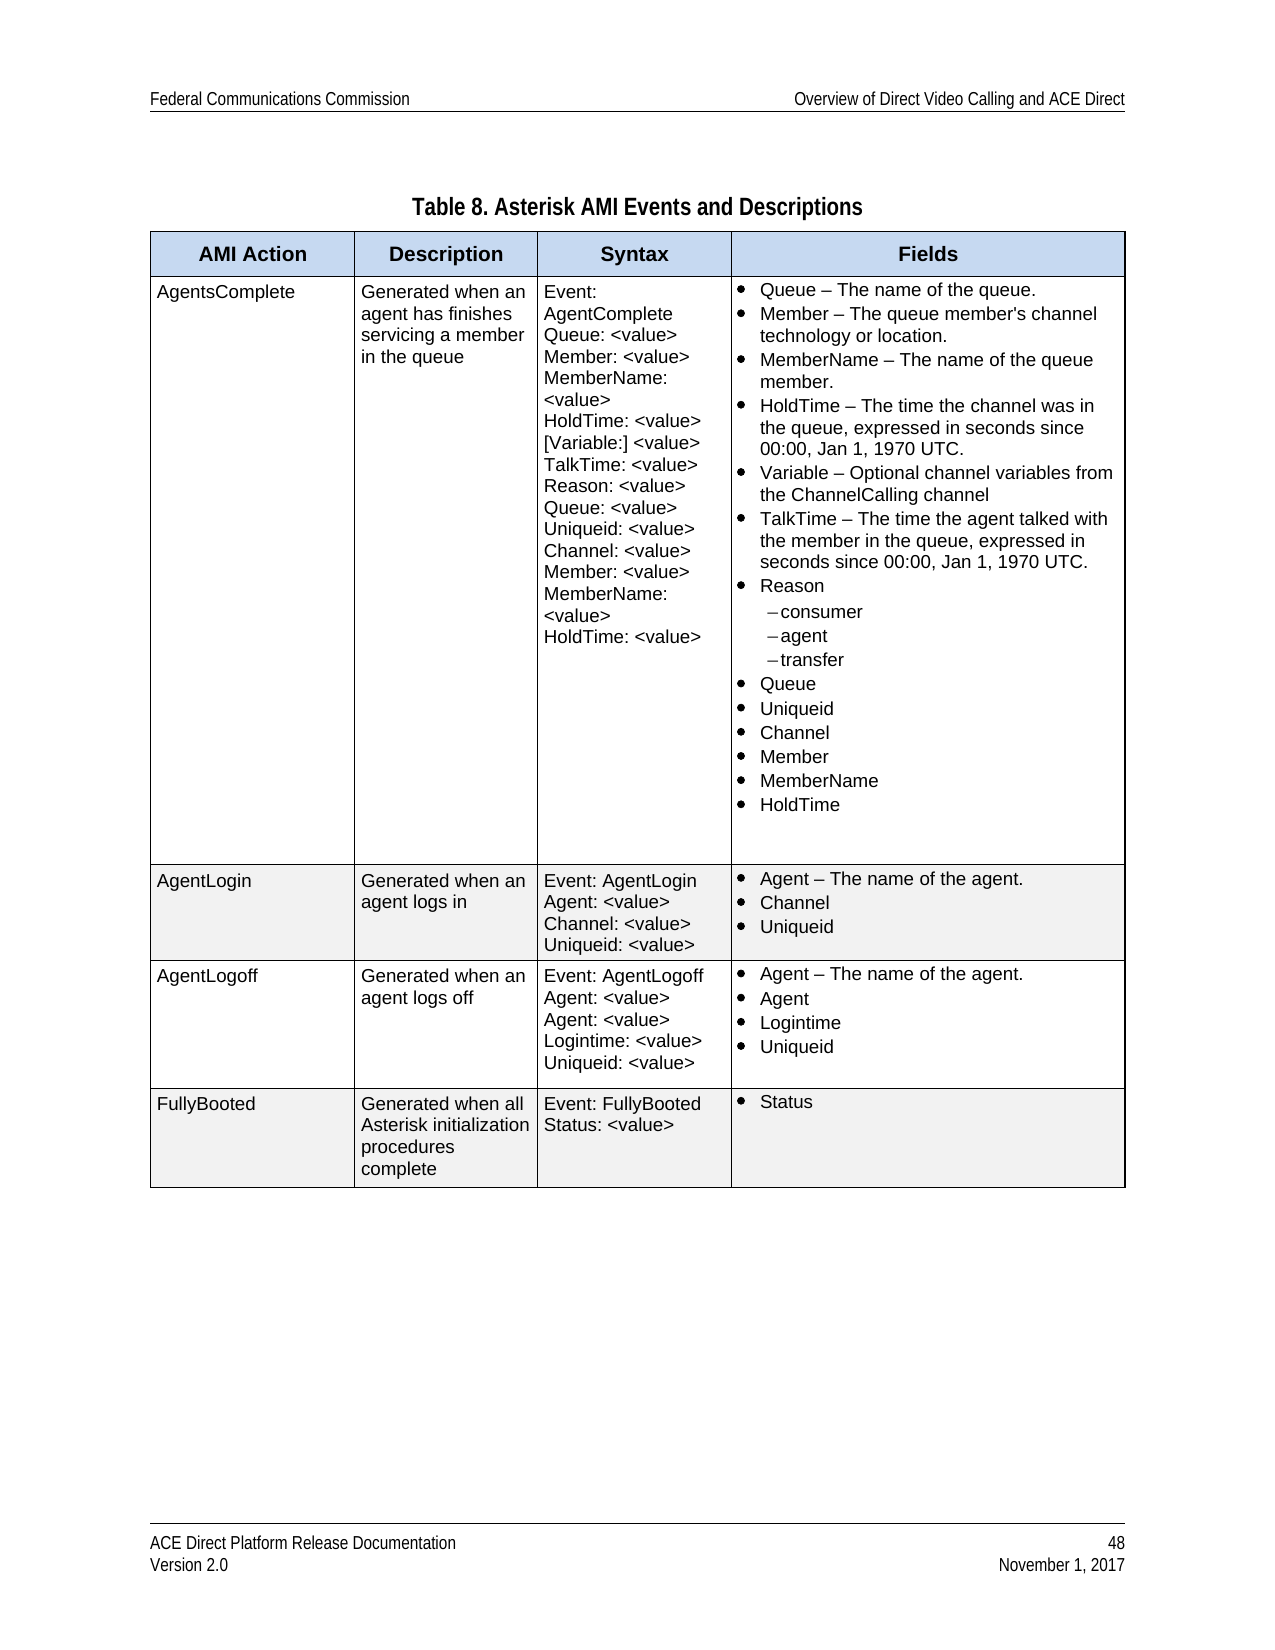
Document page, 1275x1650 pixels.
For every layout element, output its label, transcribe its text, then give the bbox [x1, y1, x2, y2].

table_header AMI Action [151, 232, 354, 276]
table_header Syntax [538, 232, 731, 276]
table_cell Generated when an agent has finishes servicing a member in the queue [355, 277, 537, 864]
table_cell Queue – The name of the queue. Member – The queue member's channel technology or location. MemberName – The name of the queue member. HoldTime – The time the channel was in the queue, expressed in seconds since 00:00, Jan 1, 1970 UTC. Variable – Optional channel variables from the ChannelCalling channel TalkTime – The time the agent talked with the member in the queue, expressed in seconds since 00:00, Jan 1, 1970 UTC. Reason consumer agent transfer Queue Uniqueid Channel Member MemberName HoldTime [732, 277, 1124, 864]
table_cell Agent – The name of the agent. Agent Logintime Uniqueid [732, 961, 1124, 1087]
table_cell Event: AgentLogoff Agent: <value> Agent: <value> Logintime: <value> Uniqueid: <value> [538, 961, 731, 1087]
table_cell Generated when an agent logs off [355, 961, 537, 1087]
table_cell FullyBooted [151, 1089, 354, 1187]
table_cell Event: AgentLogin Agent: <value> Channel: <value> Uniqueid: <value> [538, 865, 731, 960]
table_header Description [355, 232, 537, 276]
table_cell Event: AgentComplete Queue: <value> Member: <value> MemberName: <value> HoldTime: <value> [Variable:] <value> TalkTime: <value> Reason: <value> Queue: <value> Uniqueid: <value> Channel: <value> Member: <value> MemberName: <value> HoldTime: <value> [538, 277, 731, 864]
table_cell Status [732, 1089, 1124, 1187]
table_cell Generated when an agent logs in [355, 865, 537, 960]
table_cell Agent – The name of the agent. Channel Uniqueid [732, 865, 1124, 960]
table_cell Event: FullyBooted Status: <value> [538, 1089, 731, 1187]
table_cell AgentLogin [151, 865, 354, 960]
table_cell Generated when all Asterisk initialization procedures complete [355, 1089, 537, 1187]
table_header Fields [732, 232, 1124, 276]
table_cell AgentLogoff [151, 961, 354, 1087]
table_cell AgentsComplete [151, 277, 354, 864]
